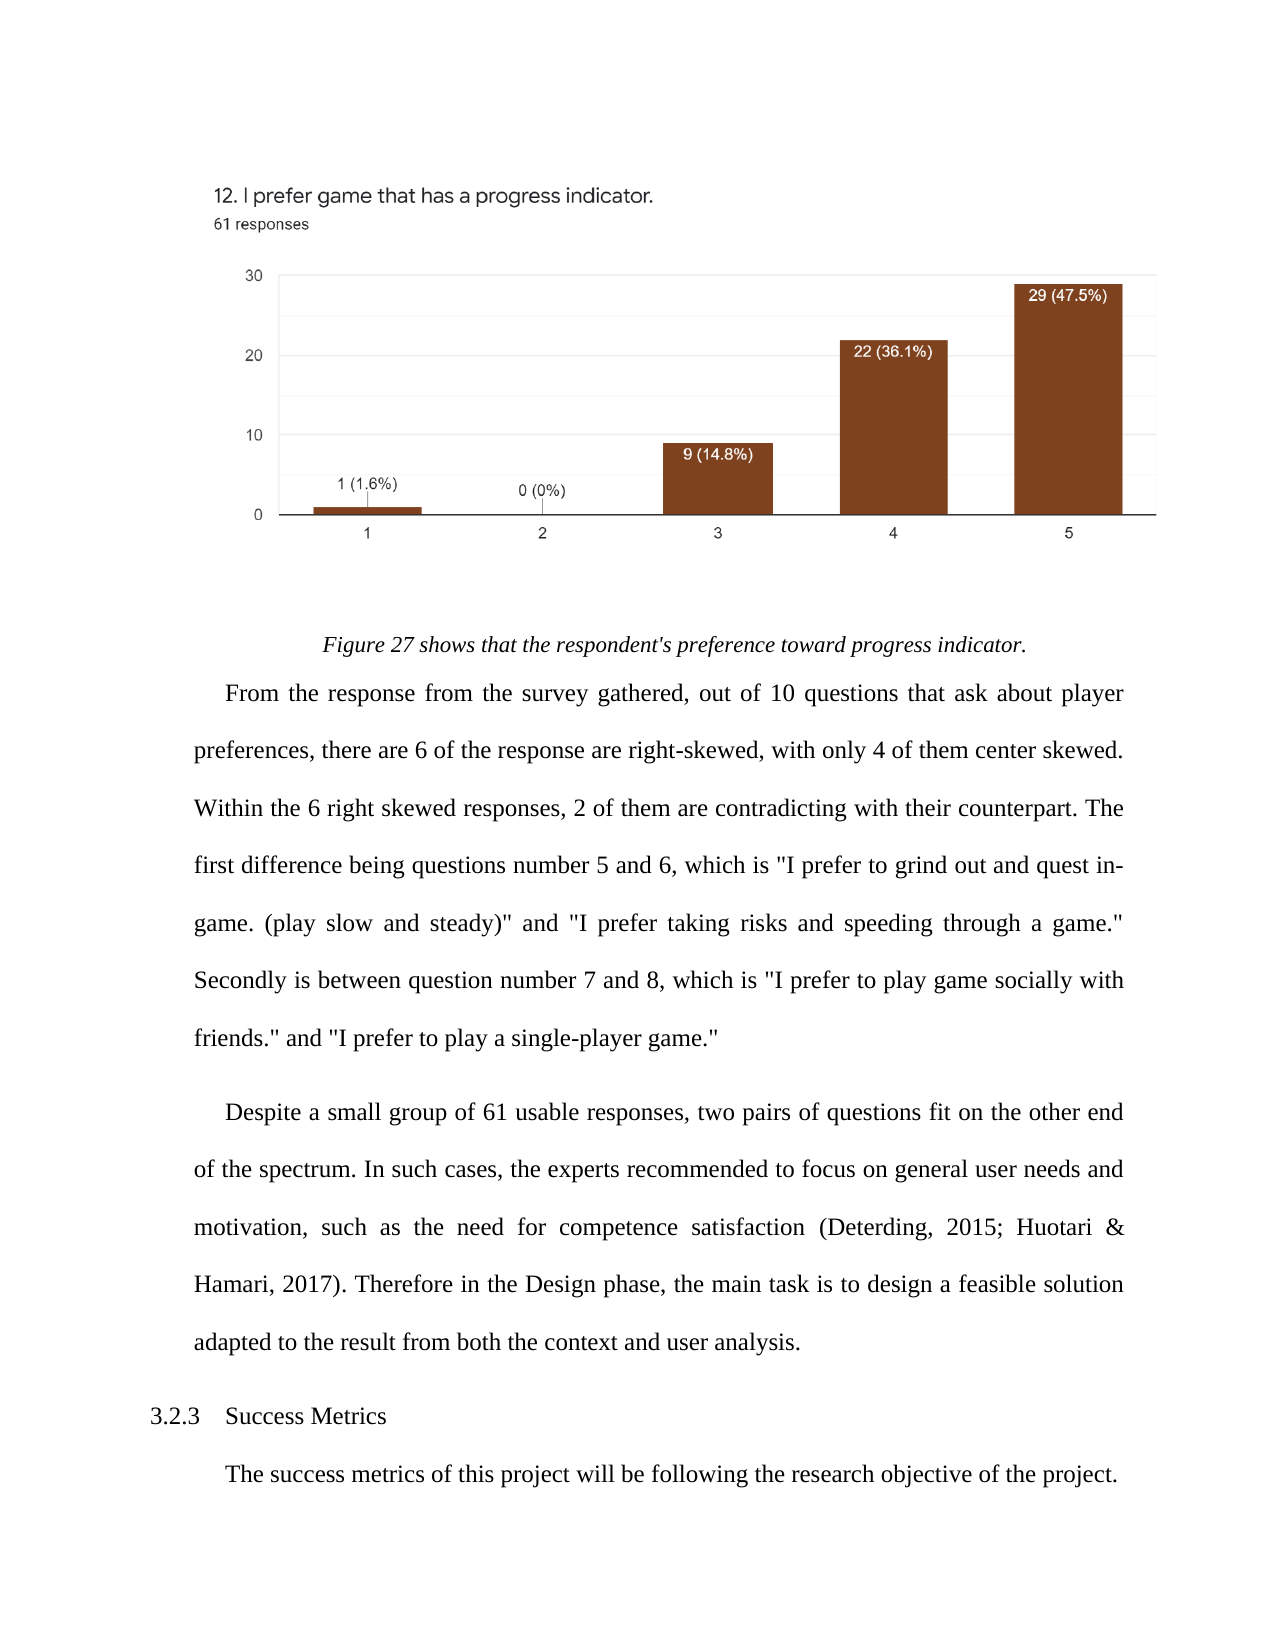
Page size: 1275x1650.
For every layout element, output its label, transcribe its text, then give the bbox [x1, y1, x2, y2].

picture [181, 150, 1157, 614]
text From the response from the survey gathered, out of 10 questions that ask about player preferences, there are 6 of the response are right-skewed, with only 4 of them center skewed. Within the 6 right skewed responses, 2 of them are contradicting with their counterpart. The first difference being questions number 5 and 6, which is "I prefer to grind out and quest in-game. (play slow and steady)" and "I prefer taking risks and speeding through a game." Secondly is between question number 7 and 8, which is "I prefer to play game socially with friends." and "I prefer to play a single-player game." [194, 678, 1125, 1052]
text Despite a small group of 61 usable responses, two pairs of questions fit on the other end of the spectrum. In such cases, the experts recommended to focus on general user needs and motivation, such as the need for competence satisfaction . Therefore in the Design phase, the main task is to design a feasible solution adapted to the result from both the context and user analysis. [194, 1097, 1125, 1356]
subtitle Success Metrics [150, 1401, 1125, 1430]
text The success metrics of this project will be following the research objective of the project. [194, 1459, 1125, 1487]
text Figure 27 shows that the respondent's preference toward progress indicator. [194, 631, 1125, 657]
